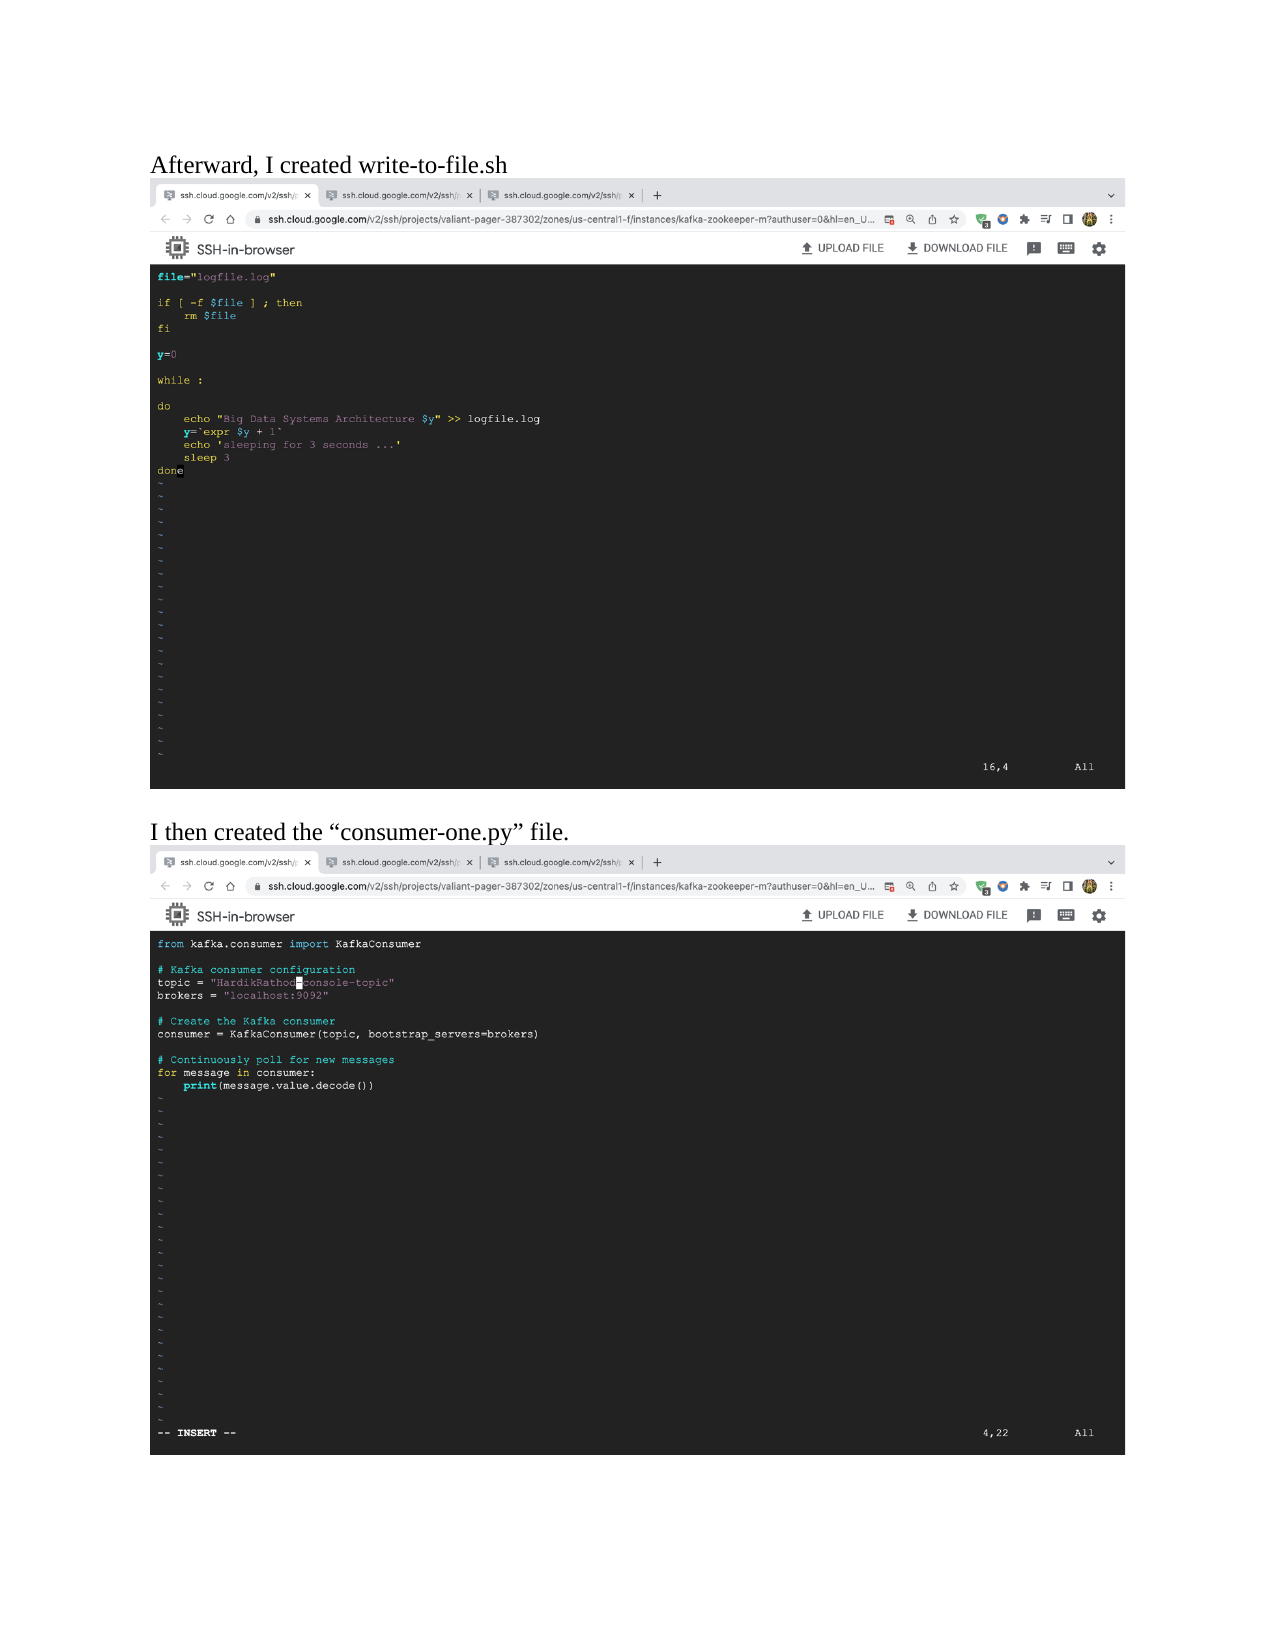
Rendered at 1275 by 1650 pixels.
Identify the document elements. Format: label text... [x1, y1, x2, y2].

text Afterward, I created write-to-file.sh [150, 150, 1125, 178]
picture [150, 845, 1125, 1455]
picture [150, 178, 1125, 789]
text I then created the “consumer-one.py” file. [150, 817, 1125, 845]
